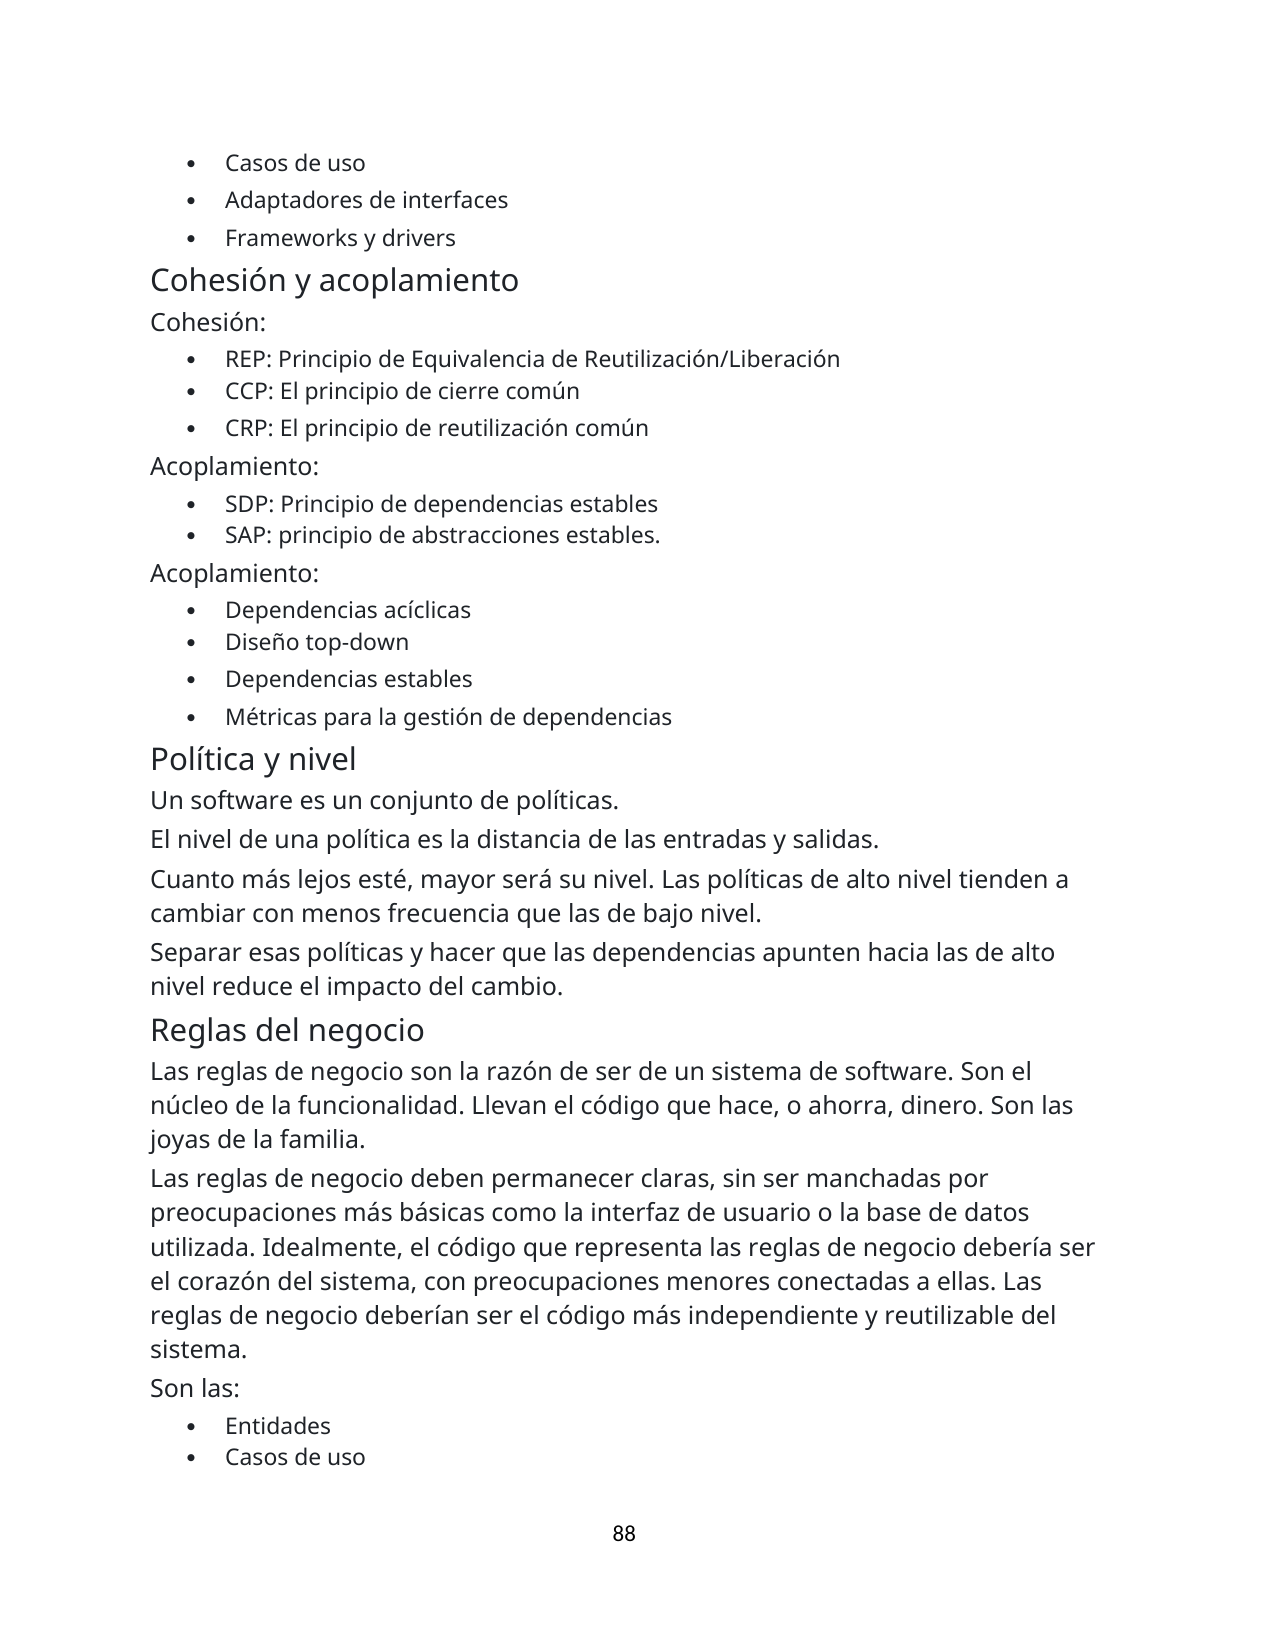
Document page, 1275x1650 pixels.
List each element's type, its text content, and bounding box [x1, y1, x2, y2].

text Cohesión: [150, 304, 1098, 338]
text El nivel de una política es la distancia de las entradas y salidas. [150, 822, 1098, 856]
text Las reglas de negocio son la razón de ser de un sistema de software. Son el núcleo de la funcionalidad. Llevan el código que hace, o ahorra, dinero. Son las joyas de la familia. [150, 1054, 1098, 1156]
list Métricas para la gestión de dependencias [187, 701, 1098, 732]
list Frameworks y drivers [187, 222, 1098, 253]
text Separar esas políticas y hacer que las dependencias apunten hacia las de alto nivel reduce el impacto del cambio. [150, 934, 1098, 1003]
text Acoplamiento: [150, 448, 1098, 483]
list Diseño top-down [187, 626, 1098, 657]
list Entidades [187, 1410, 1098, 1441]
list Dependencias acíclicas [187, 594, 1098, 626]
list Adaptadores de interfaces [187, 184, 1098, 216]
list Casos de uso [187, 147, 1098, 178]
list CRP: El principio de reutilización común [187, 412, 1098, 443]
subtitle Política y nivel [150, 737, 1098, 780]
list REP: Principio de Equivalencia de Reutilización/Liberación [187, 343, 1098, 375]
subtitle Reglas del negocio [150, 1008, 1098, 1050]
text Son las: [150, 1371, 1098, 1404]
subtitle Cohesión y acoplamiento [150, 258, 1098, 301]
text Cuanto más lejos esté, mayor será su nivel. Las políticas de alto nivel tienden a cambiar con menos frecuencia que las de bajo nivel. [150, 861, 1098, 929]
list SAP: principio de abstracciones estables. [187, 519, 1098, 550]
list SDP: Principio de dependencias estables [187, 488, 1098, 519]
text Un software es un conjunto de políticas. [150, 783, 1098, 817]
list CCP: El principio de cierre común [187, 375, 1098, 406]
text Las reglas de negocio deben permanecer claras, sin ser manchadas por preocupaciones más básicas como la interfaz de usuario o la base de datos utilizada. Idealmente, el código que representa las reglas de negocio debería ser el corazón del sistema, con preocupaciones menores conectadas a ellas. Las reglas de negocio deberían ser el código más independiente y reutilizable del sistema. [150, 1161, 1098, 1365]
text Acoplamiento: [150, 555, 1098, 589]
list Dependencias estables [187, 663, 1098, 694]
list Casos de uso [187, 1441, 1098, 1472]
